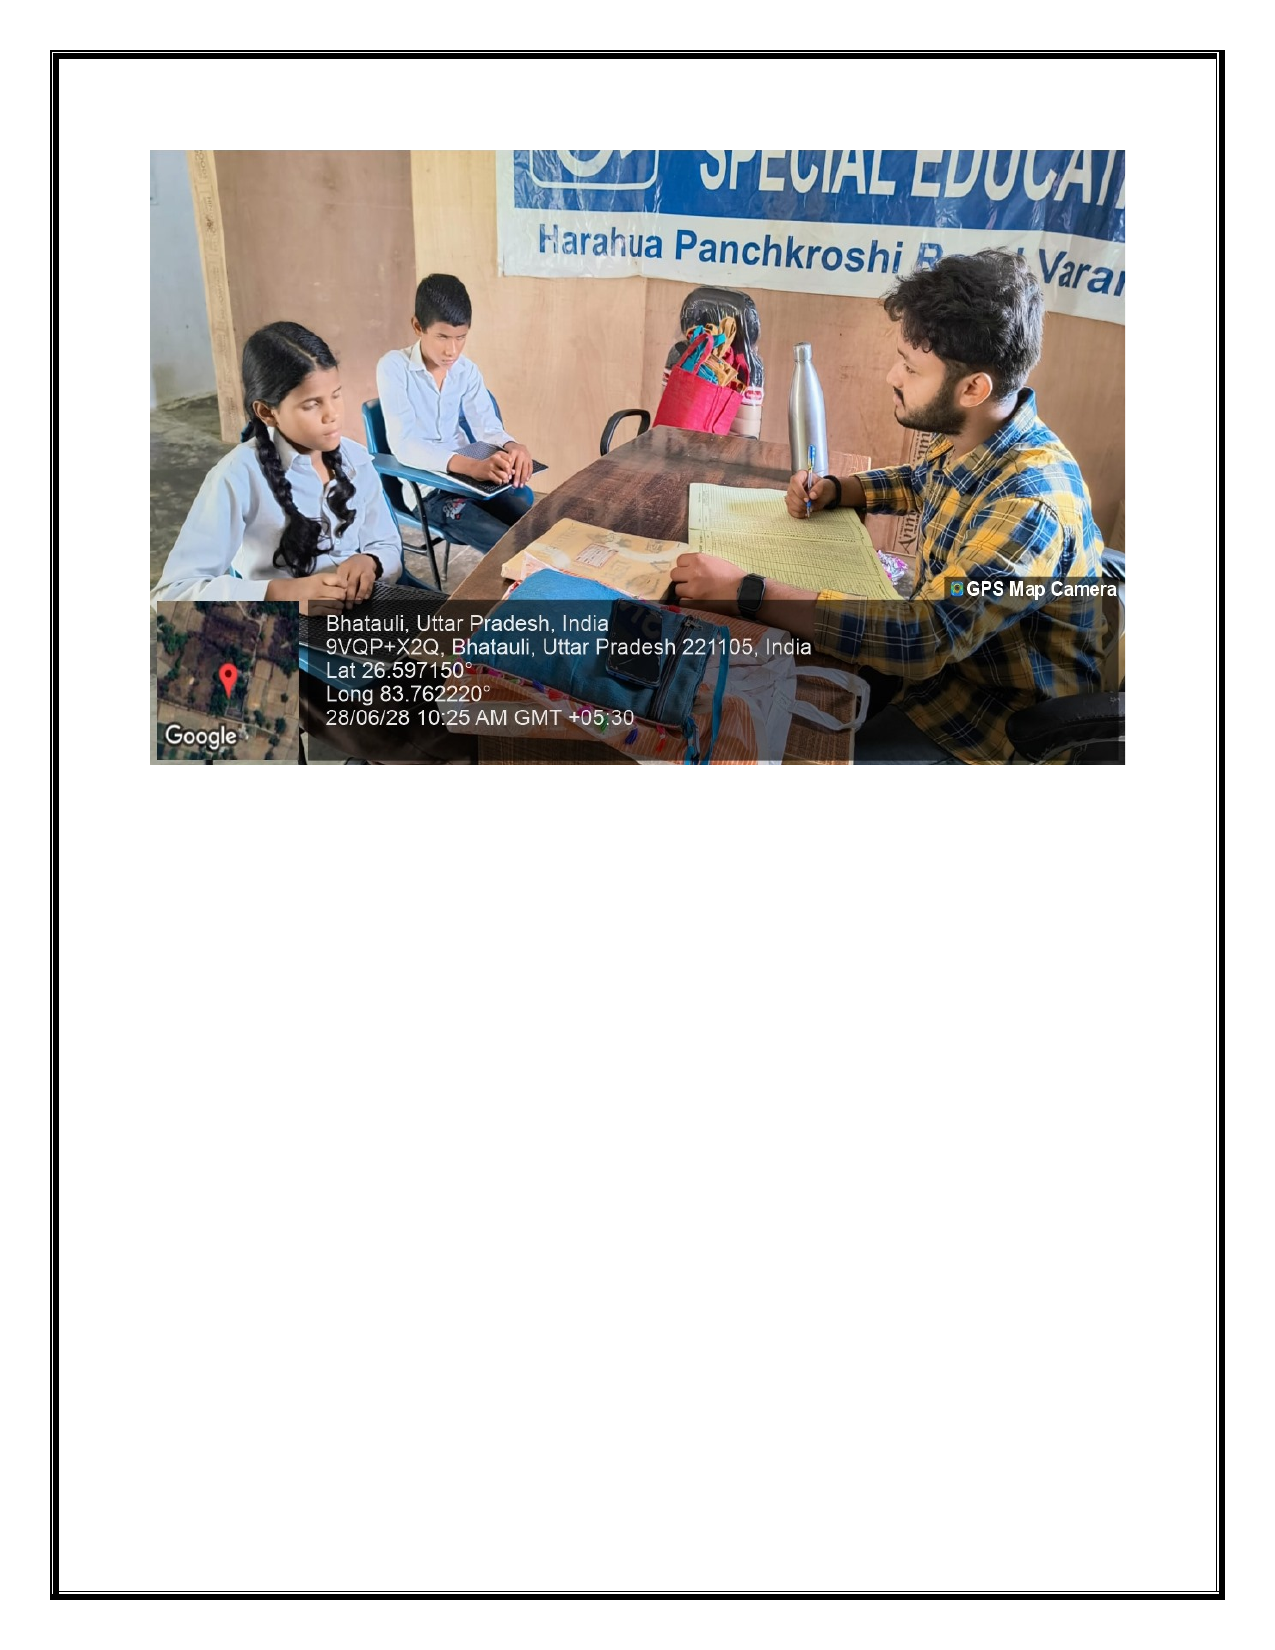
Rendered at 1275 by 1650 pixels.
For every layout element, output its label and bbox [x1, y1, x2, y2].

picture [150, 150, 1125, 765]
